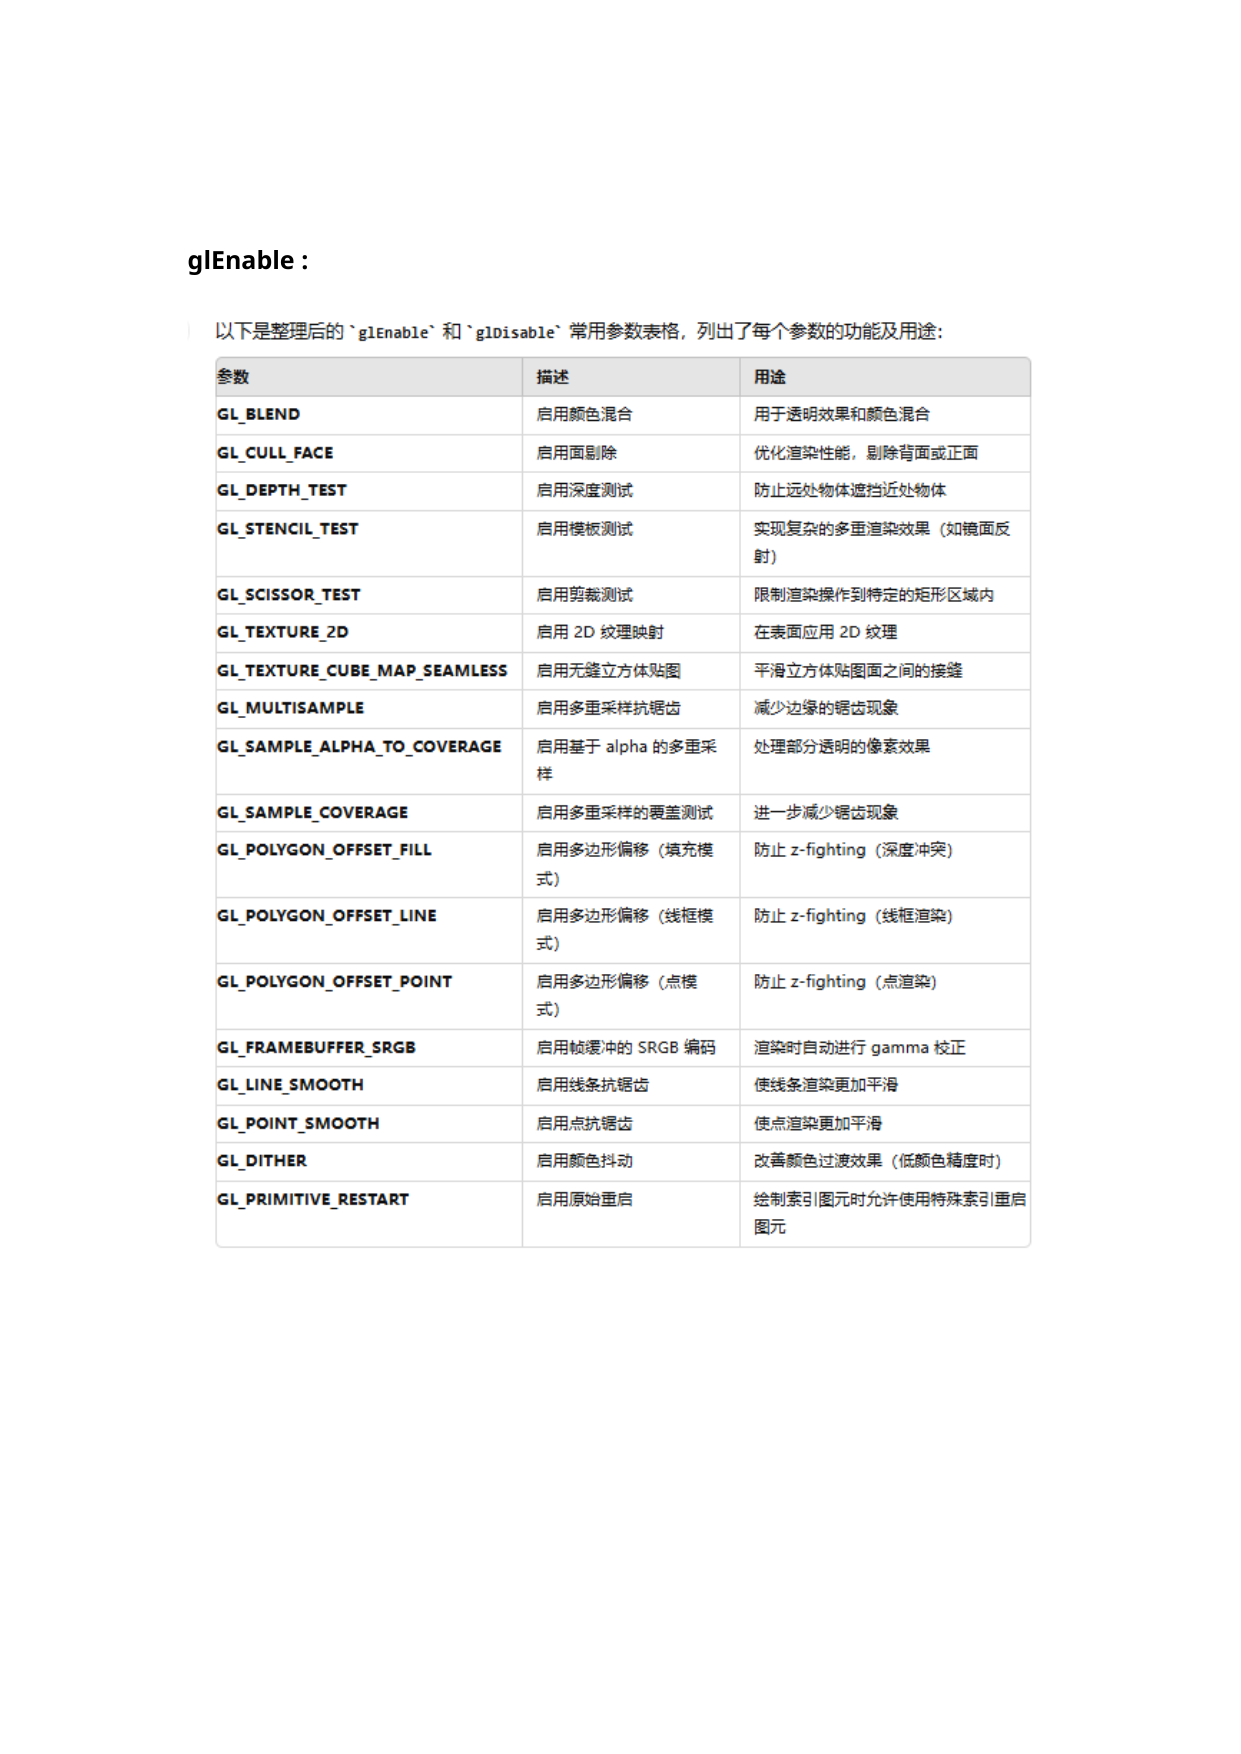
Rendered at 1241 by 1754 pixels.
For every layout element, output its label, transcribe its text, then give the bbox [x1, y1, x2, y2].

text glEnable : [187, 227, 1053, 292]
picture [187, 292, 1053, 1261]
